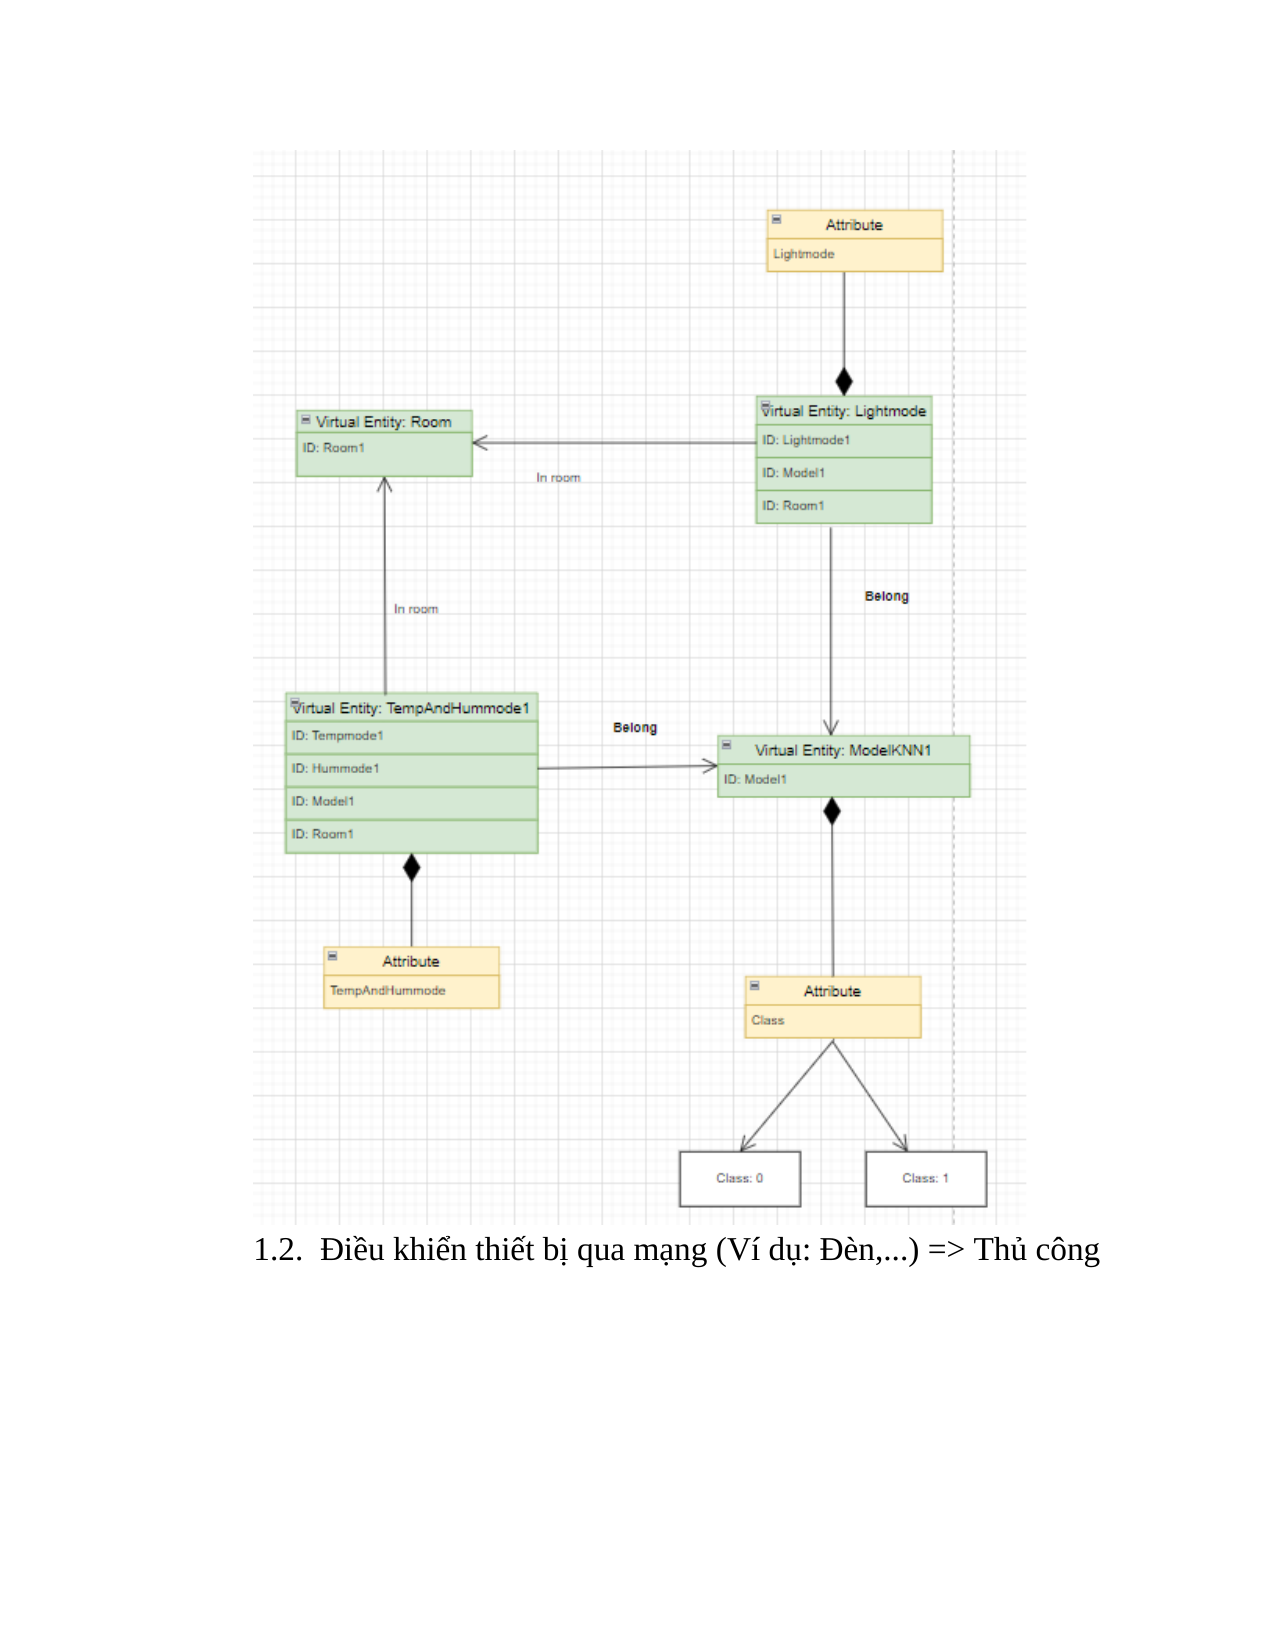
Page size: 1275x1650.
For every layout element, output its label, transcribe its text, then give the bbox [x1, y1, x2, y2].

text 1.2. Điều khiển thiết bị qua mạng (Ví dụ: Đèn,...) => Thủ công [253, 1229, 1181, 1267]
picture [253, 150, 1027, 1225]
